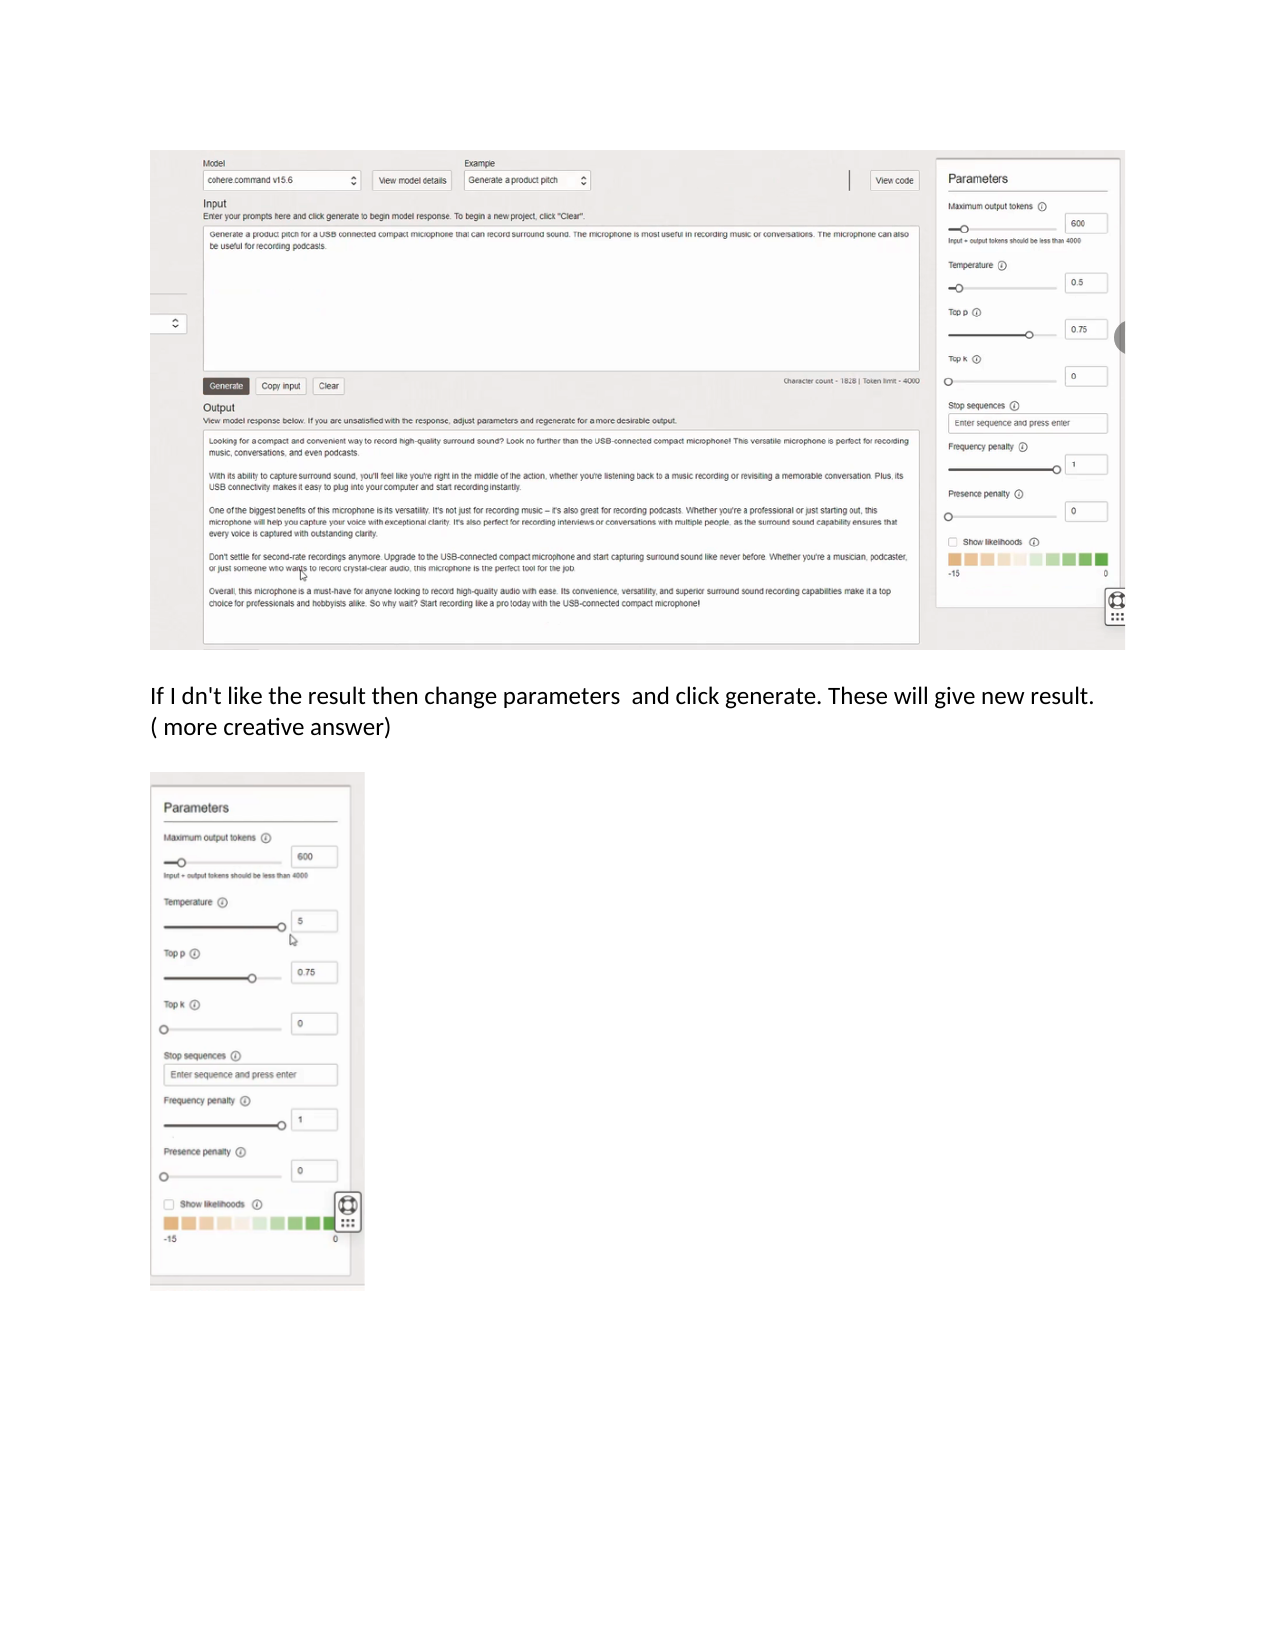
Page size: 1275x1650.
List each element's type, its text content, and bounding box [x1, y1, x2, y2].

picture [150, 150, 1125, 650]
text If I dn't like the result then change parameters and click generate. These will give new result. ( more creative answer) [150, 680, 1125, 741]
picture [150, 772, 365, 1291]
